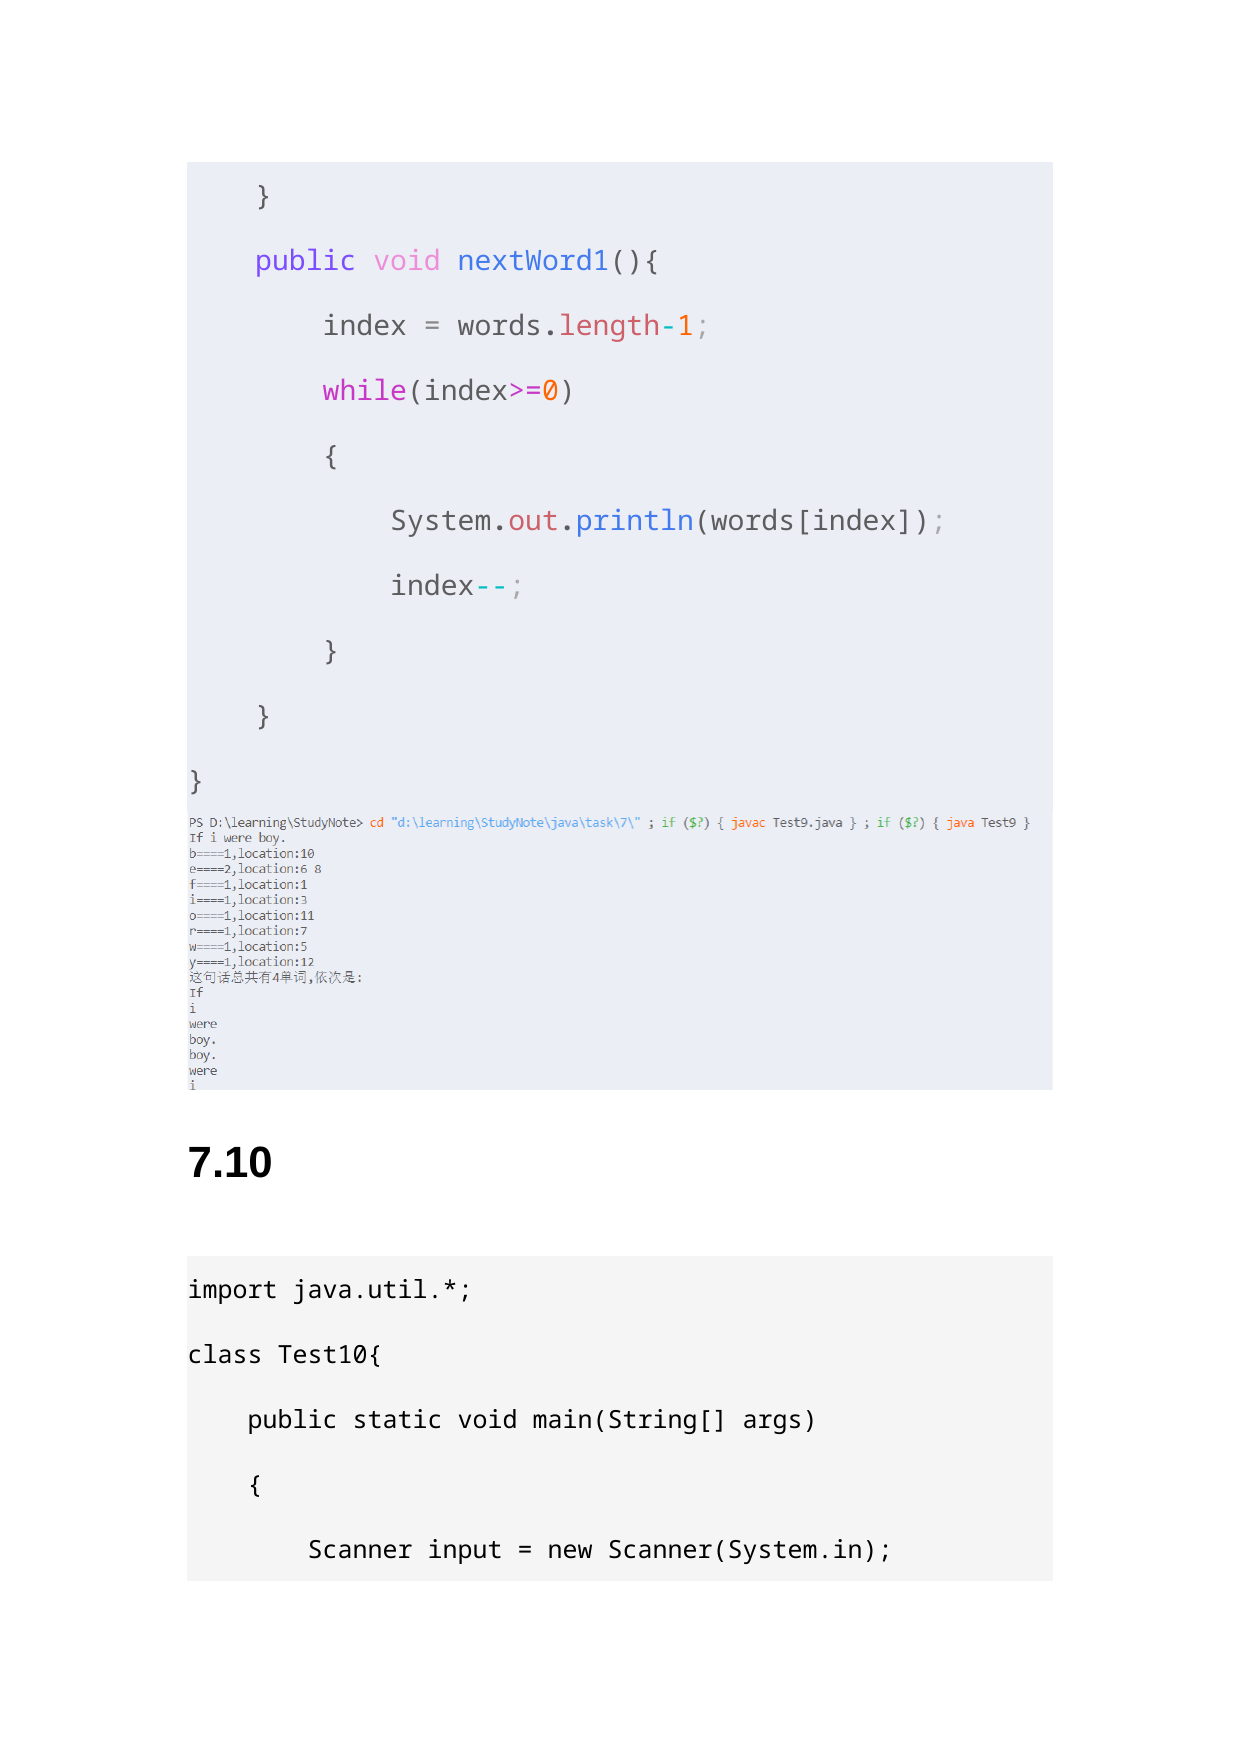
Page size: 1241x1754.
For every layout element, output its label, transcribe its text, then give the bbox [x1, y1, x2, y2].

text index--; [187, 552, 1053, 617]
text public void nextWord1(){ [187, 227, 1053, 292]
text } [187, 747, 1053, 812]
text Scanner input = new Scanner(System.in); [187, 1516, 1053, 1581]
text System.out.println(words[index]); [187, 487, 1053, 552]
text { [187, 1451, 1053, 1516]
text } [187, 162, 1053, 227]
text } [187, 682, 1053, 747]
text import java.util.*; [187, 1256, 1053, 1321]
text while(index>=0) [187, 357, 1053, 422]
text index = words.length-1; [187, 292, 1053, 357]
text public static void main(String[] args) [187, 1386, 1053, 1451]
text class Test10{ [187, 1321, 1053, 1386]
text { [187, 422, 1053, 487]
picture [187, 812, 1053, 1090]
text } [187, 617, 1053, 682]
subtitle 7.10 [187, 1129, 1053, 1194]
